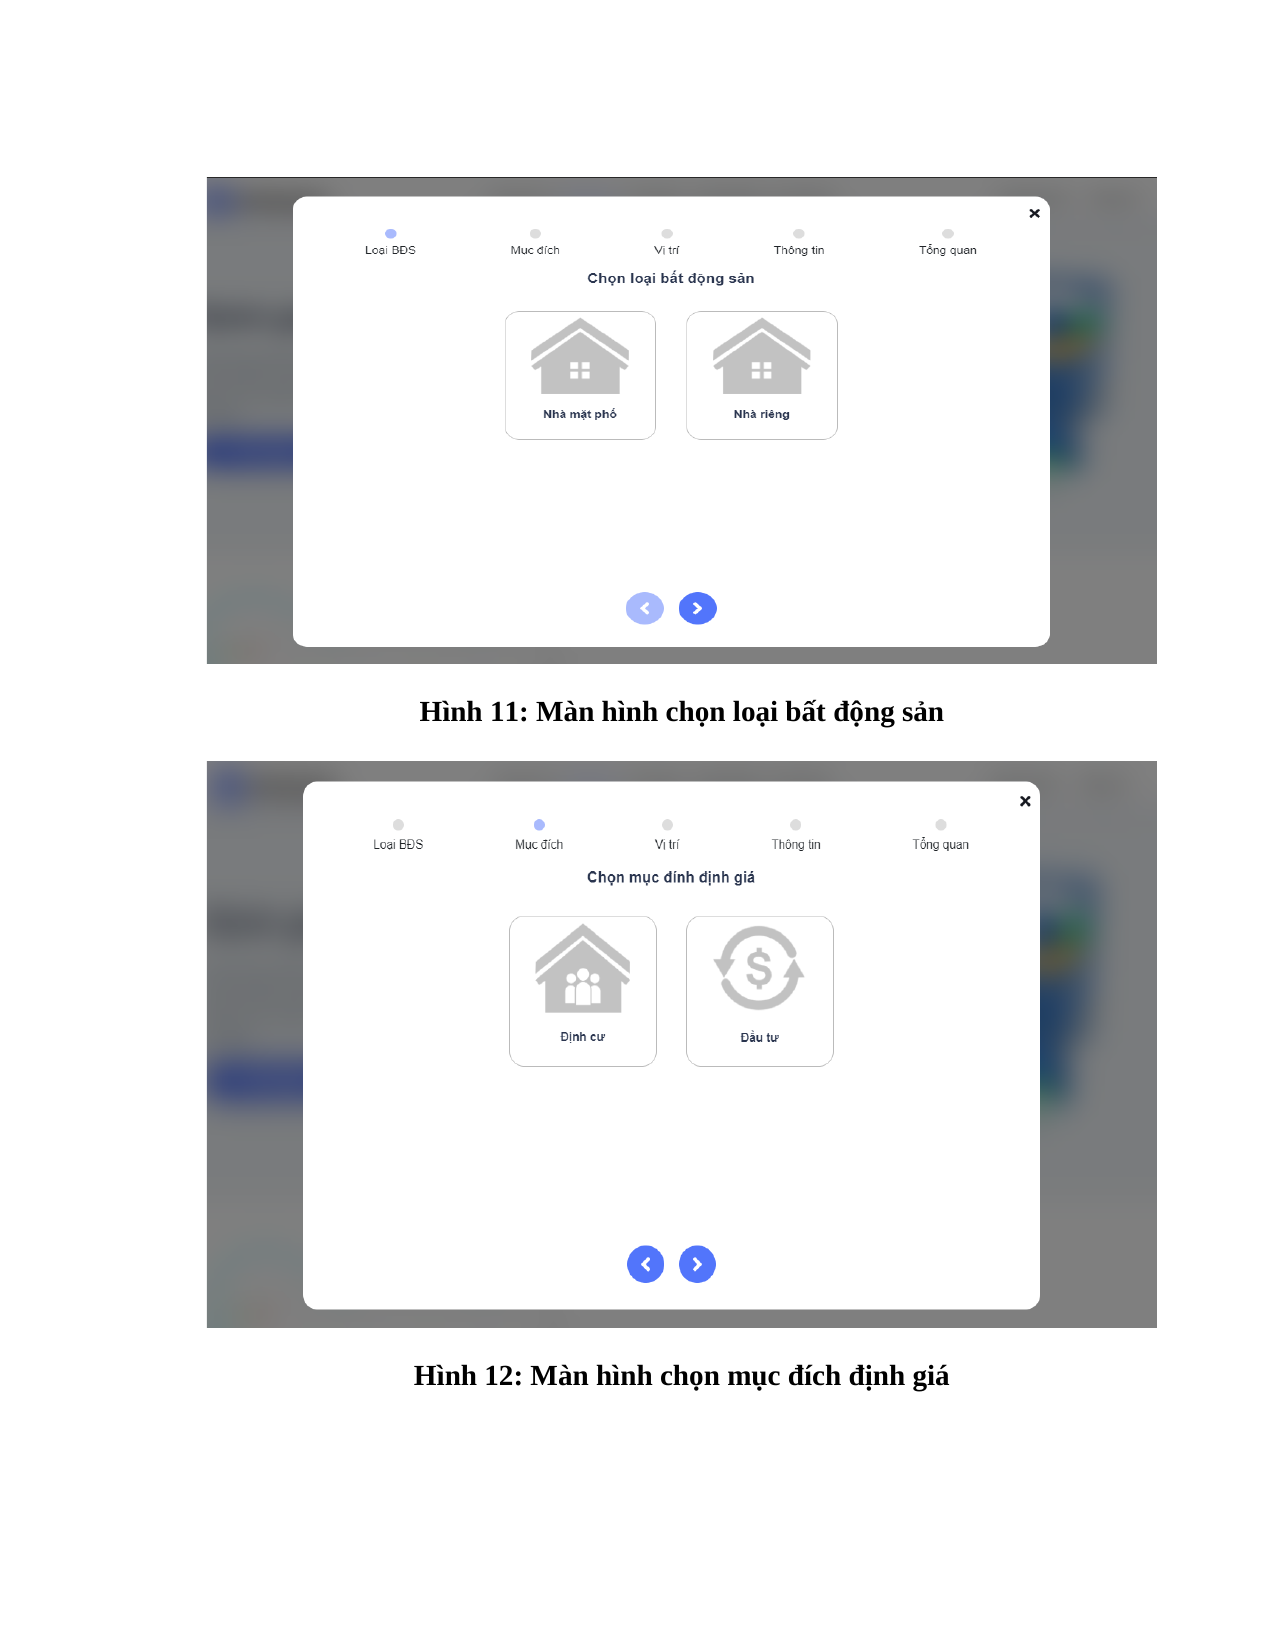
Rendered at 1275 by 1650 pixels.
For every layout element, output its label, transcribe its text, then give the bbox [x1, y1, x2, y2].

picture [206, 761, 1157, 1328]
text Hình 12: Màn hình chọn mục đích định giá [207, 1358, 1157, 1391]
picture [206, 177, 1157, 664]
text Hình 11: Màn hình chọn loại bất động sản [207, 694, 1157, 728]
